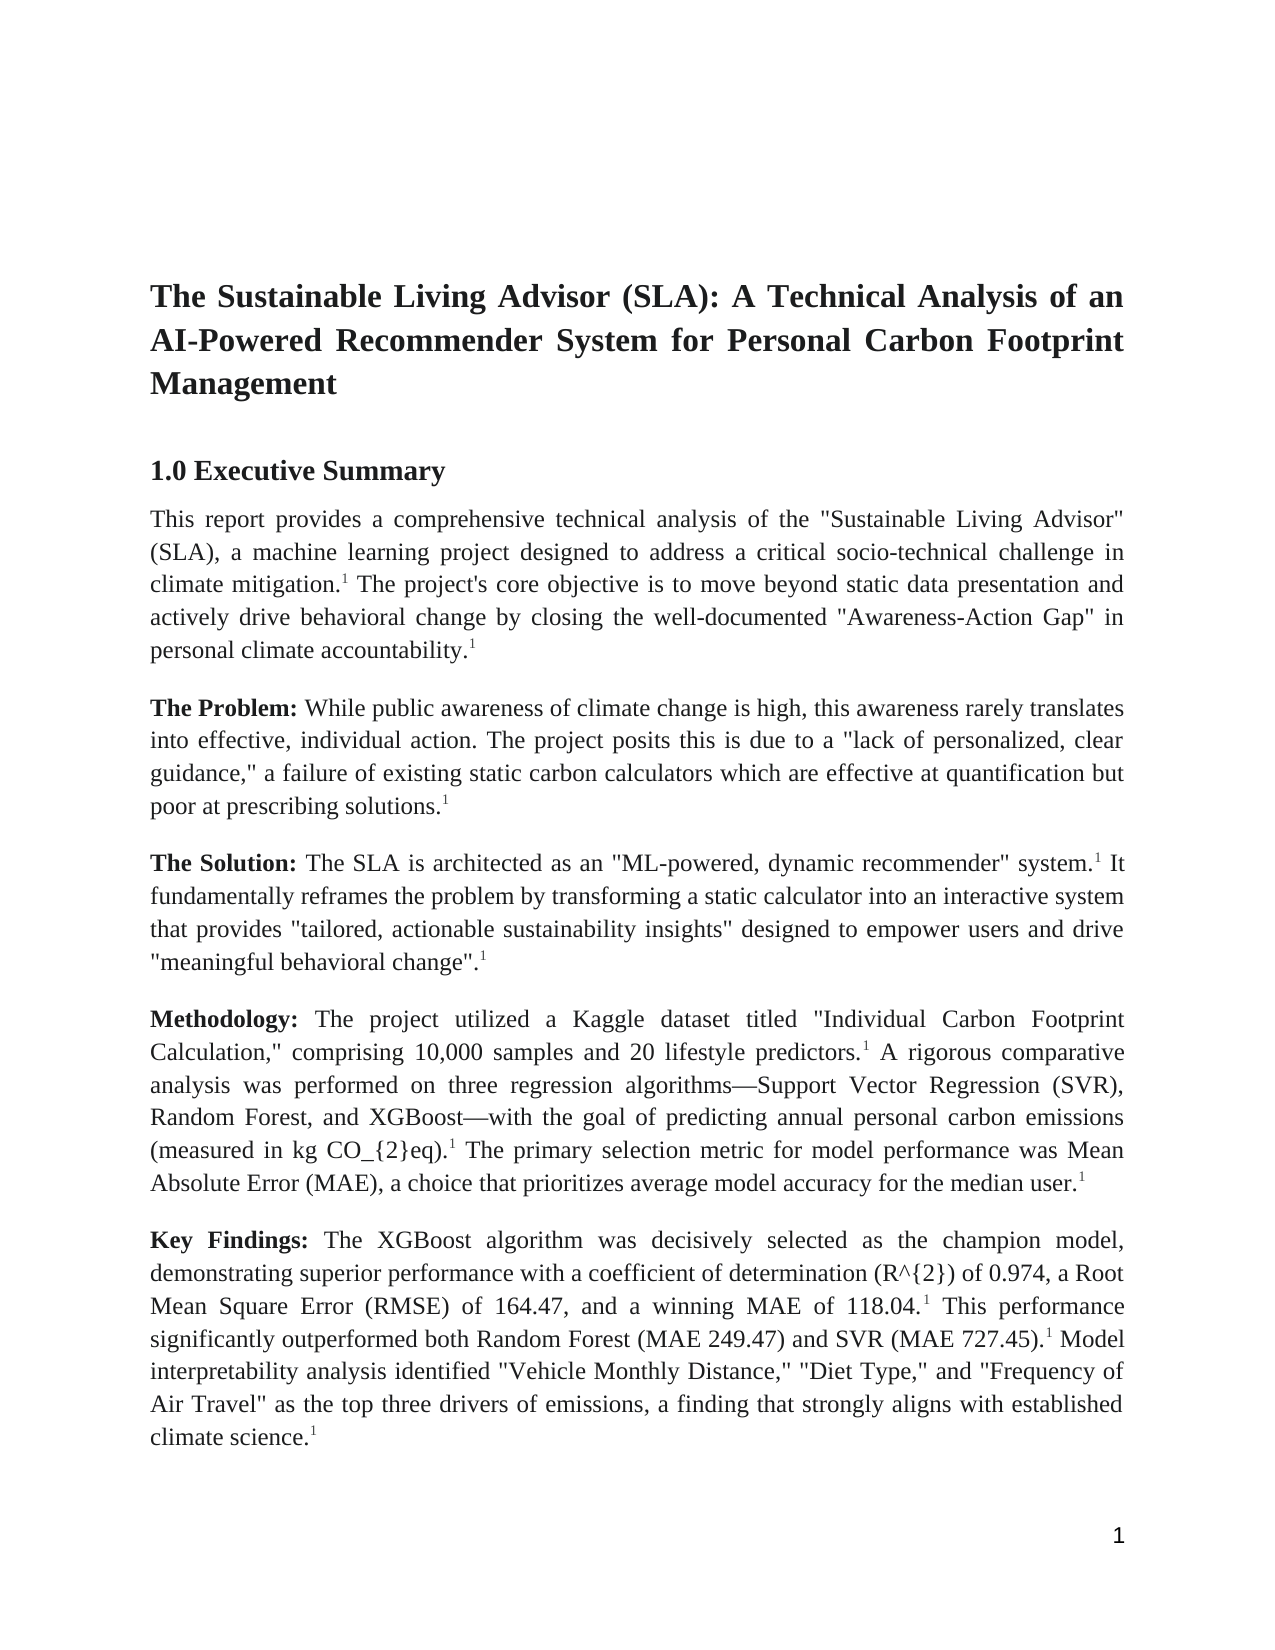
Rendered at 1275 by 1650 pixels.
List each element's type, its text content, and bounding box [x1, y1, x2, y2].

text Key Findings: The XGBoost algorithm was decisively selected as the champion model, demonstrating superior performance with a coefficient of determination (R^{2}) of 0.974, a Root Mean Square Error (RMSE) of 164.47, and a winning MAE of 118.04.1 This performance significantly outperformed both Random Forest (MAE 249.47) and SVR (MAE 727.45).1 Model interpretability analysis identified "Vehicle Monthly Distance," "Diet Type," and "Frequency of Air Travel" as the top three drivers of emissions, a finding that strongly aligns with established climate science.1 [150, 1226, 1125, 1451]
subtitle 1.0 Executive Summary [150, 453, 1125, 487]
text The Problem: While public awareness of climate change is high, this awareness rarely translates into effective, individual action. The project posits this is due to a "lack of personalized, clear guidance," a failure of existing static carbon calculators which are effective at quantification but poor at prescribing solutions.1 [150, 693, 1125, 819]
text Methodology: The project utilized a Kaggle dataset titled "Individual Carbon Footprint Calculation," comprising 10,000 samples and 20 lifestyle predictors.1 A rigorous comparative analysis was performed on three regression algorithms—Support Vector Regression (SVR), Random Forest, and XGBoost—with the goal of predicting annual personal carbon emissions (measured in kg CO_{2}eq).1 The primary selection metric for model performance was Mean Absolute Error (MAE), a choice that prioritizes average model accuracy for the median user.1 [150, 1004, 1125, 1197]
text This report provides a comprehensive technical analysis of the "Sustainable Living Advisor" (SLA), a machine learning project designed to address a critical socio-technical challenge in climate mitigation.1 The project's core objective is to move beyond static data presentation and actively drive behavioral change by closing the well-documented "Awareness-Action Gap" in personal climate accountability.1 [150, 504, 1125, 664]
subtitle The Sustainable Living Advisor (SLA): A Technical Analysis of an AI-Powered Recommender System for Personal Carbon Footprint Management [150, 276, 1125, 402]
text The Solution: The SLA is architected as an "ML-powered, dynamic recommender" system.1 It fundamentally reframes the problem by transforming a static calculator into an interactive system that provides "tailored, actionable sustainability insights" designed to empower users and drive "meaningful behavioral change".1 [150, 848, 1125, 975]
